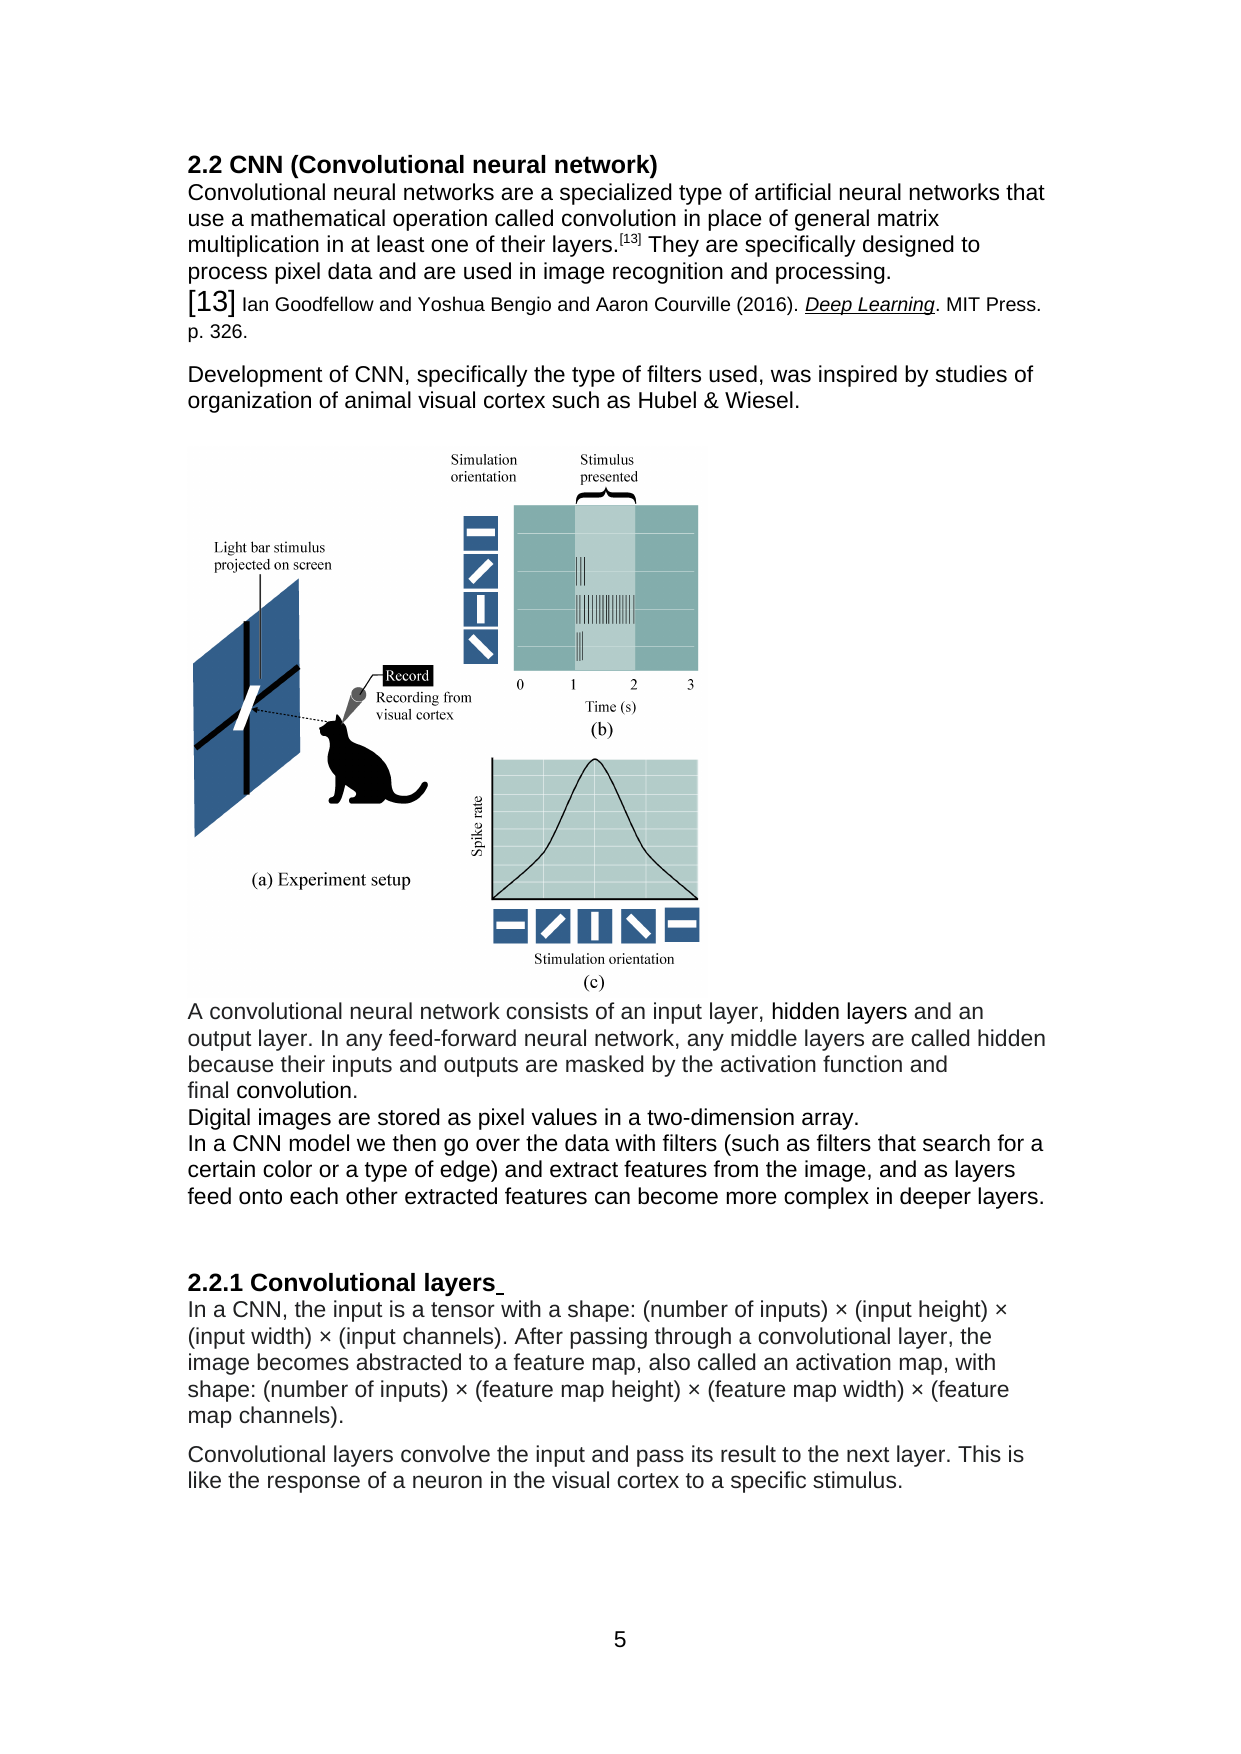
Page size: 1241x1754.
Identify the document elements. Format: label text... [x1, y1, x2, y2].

text [13] Ian Goodfellow and Yoshua Bengio and Aaron Courville (2016). Deep Learning. MIT Press. p. 326. [187, 284, 1053, 342]
text 2.2.1 Convolutional layers In a CNN, the input is a tensor with a shape: (number of inputs) × (input height) × (input width) × (input channels). After passing through a convolutional layer, the image becomes abstracted to a feature map, also called an activation map, with shape: (number of inputs) × (feature map height) × (feature map width) × (feature map channels). [187, 1268, 1053, 1428]
picture [187, 446, 708, 999]
text Convolutional layers convolve the input and pass its result to the next layer. This is like the response of a neuron in the visual cortex to a specific stimulus. [187, 1441, 1053, 1493]
text 2.2 CNN (Convolutional neural network) Convolutional neural networks are a specialized type of artificial neural networks that use a mathematical operation called convolution in place of general matrix multiplication in at least one of their layers.[13] They are specifically designed to process pixel data and are used in image recognition and processing. [187, 150, 1053, 284]
